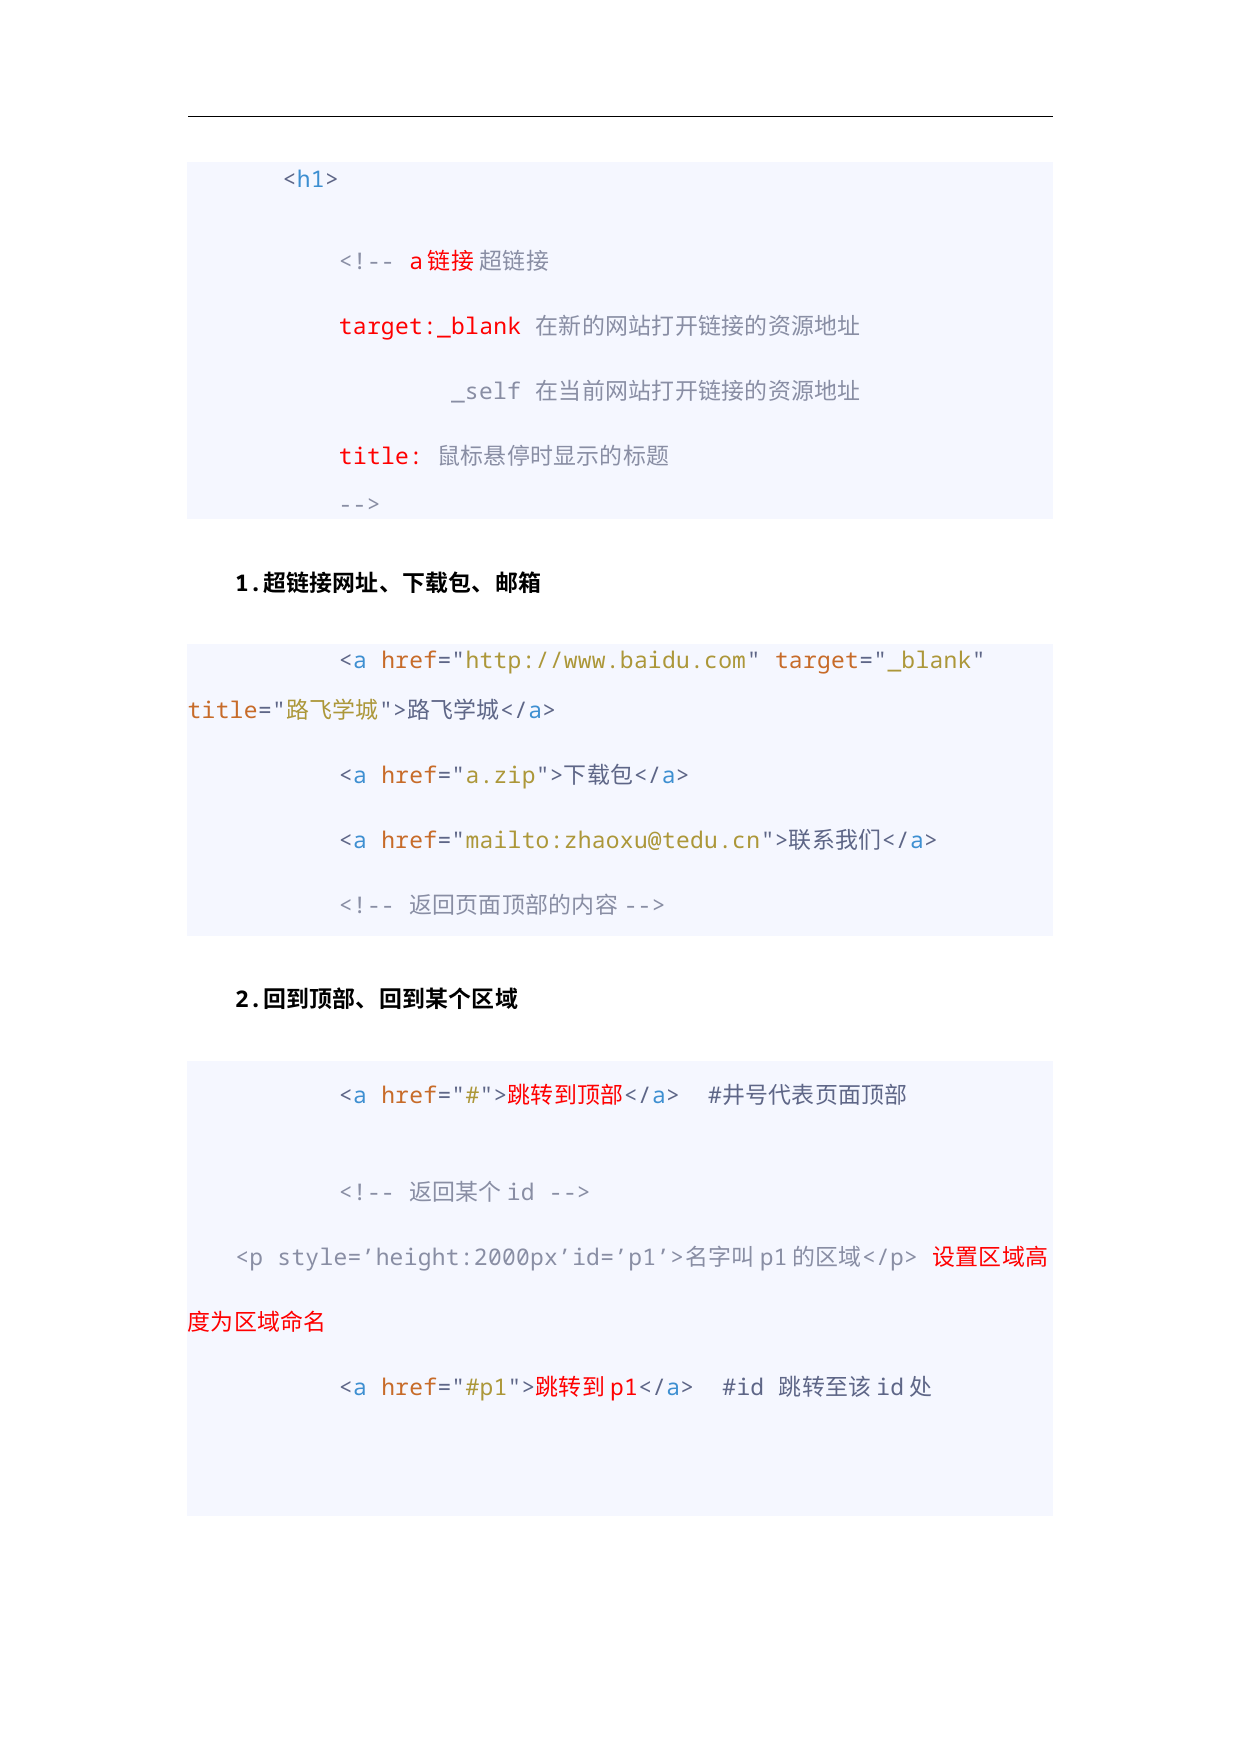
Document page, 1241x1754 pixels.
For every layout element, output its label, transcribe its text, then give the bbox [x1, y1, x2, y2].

text target:_blank 在新的网站打开链接的资源地址 [187, 292, 1053, 357]
text <a href="http://www.baidu.com" target="_blank" title="路飞学城">路飞学城</a> [187, 644, 1053, 741]
text <!-- 返回页面顶部的内容 --> [187, 871, 1053, 936]
text title: 鼠标悬停时显示的标题 [187, 422, 1053, 487]
text <!-- 返回某个id --> [187, 1158, 1053, 1223]
text <a href="a.zip">下载包</a> [187, 741, 1053, 806]
subtitle 2.回到顶部、回到某个区域 [187, 966, 1053, 1031]
text <p style=’height:2000px’id=’p1’>名字叫p1的区域</p> 设置区域高度为区域命名 [187, 1223, 1053, 1353]
subtitle 1.超链接网址、下载包、邮箱 [187, 549, 1053, 614]
text <a href="mailto:zhaoxu@tedu.cn">联系我们</a> [187, 806, 1053, 871]
text <a href="#">跳转到顶部</a> #井号代表页面顶部 [187, 1061, 1053, 1126]
text _self 在当前网站打开链接的资源地址 [187, 357, 1053, 422]
text <!-- a链接 超链接 [187, 227, 1053, 292]
text <a href="#p1">跳转到p1</a> #id 跳转至该id处 [187, 1353, 1053, 1418]
text <h1> [187, 162, 1053, 194]
text --> [187, 487, 1053, 519]
